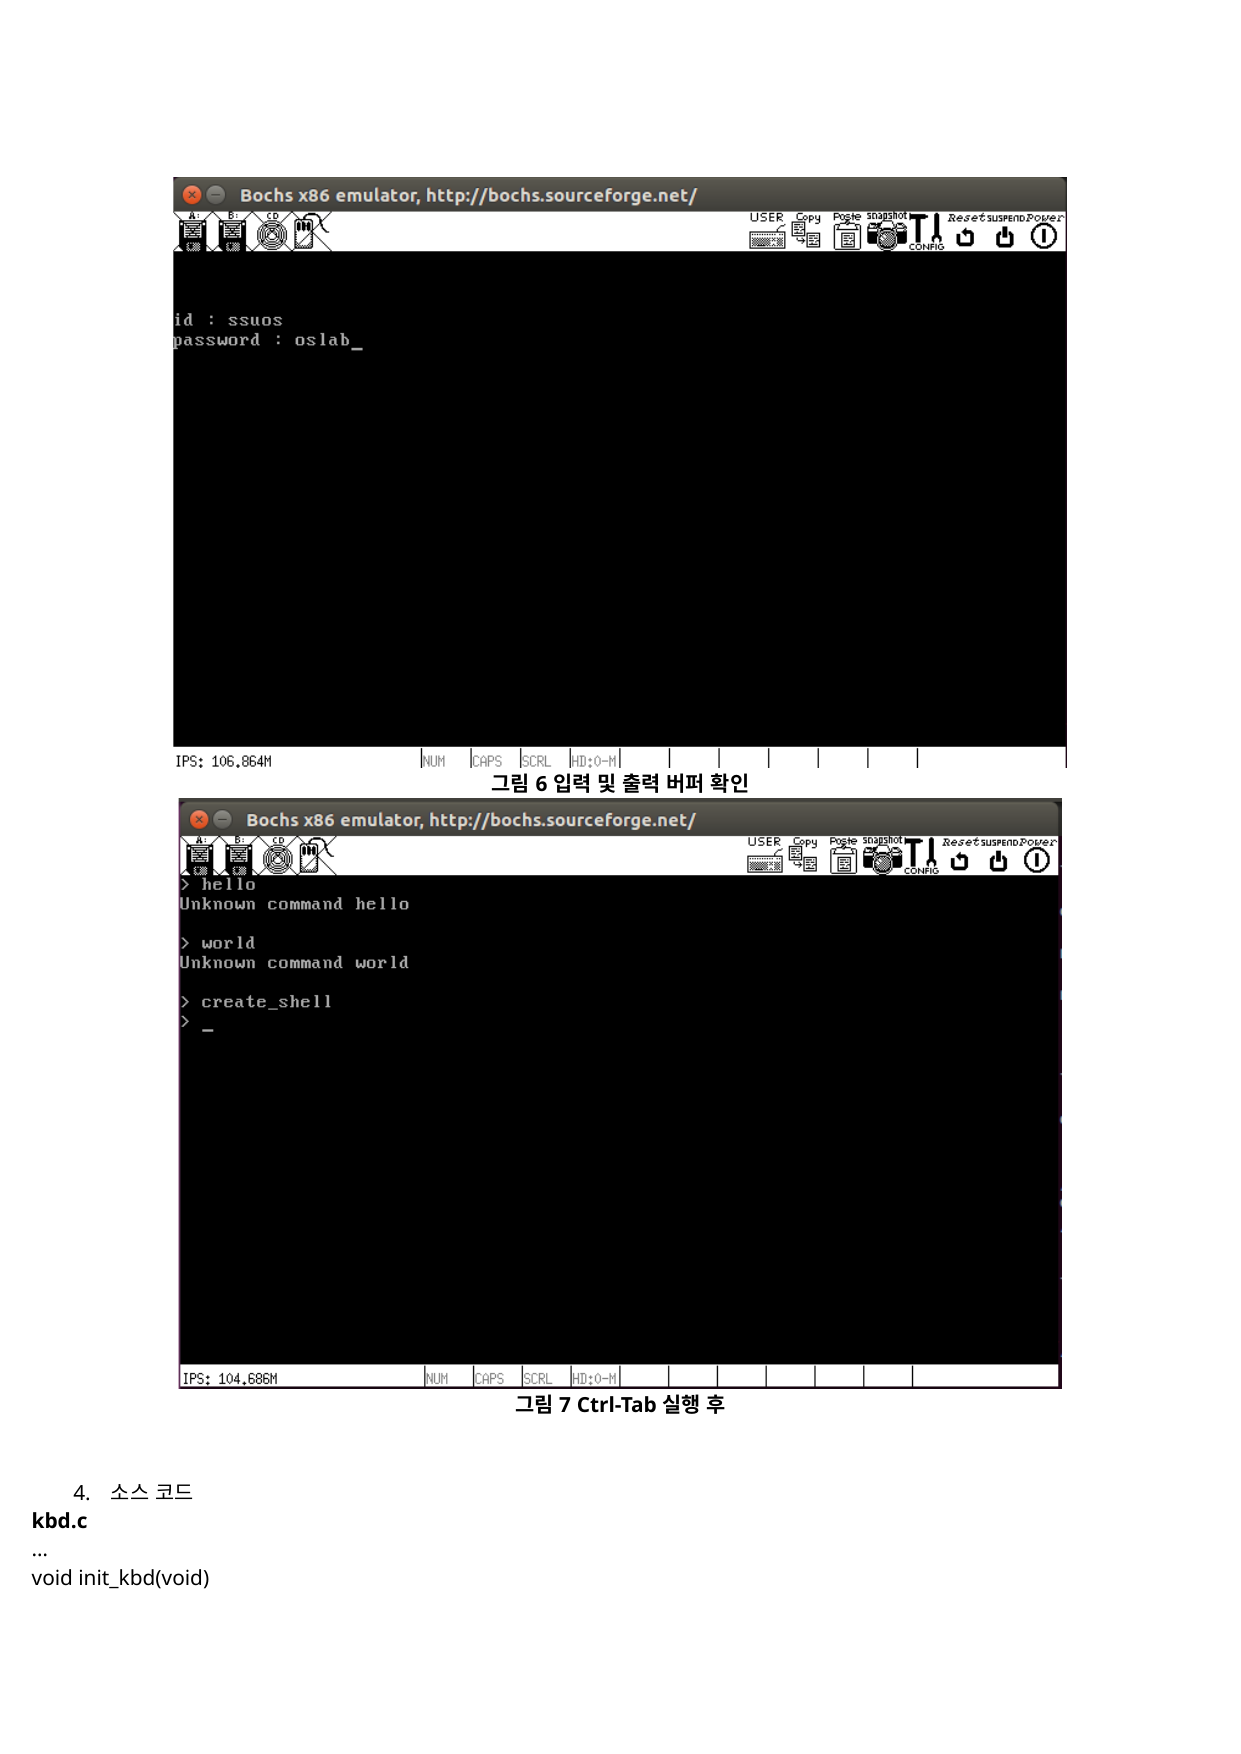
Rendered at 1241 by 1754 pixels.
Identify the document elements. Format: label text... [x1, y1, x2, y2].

text 그림 6 입력 및 출력 버퍼 확인 [31, 768, 1209, 798]
picture [173, 177, 1067, 768]
text kbd.c [31, 1506, 1209, 1534]
text 그림 7 Ctrl-Tab 실행 후 [31, 1388, 1209, 1419]
text void init_kbd(void) [31, 1563, 1209, 1591]
list 소스 코드 [73, 1476, 1209, 1506]
picture [178, 798, 1062, 1389]
text … [31, 1534, 1209, 1563]
